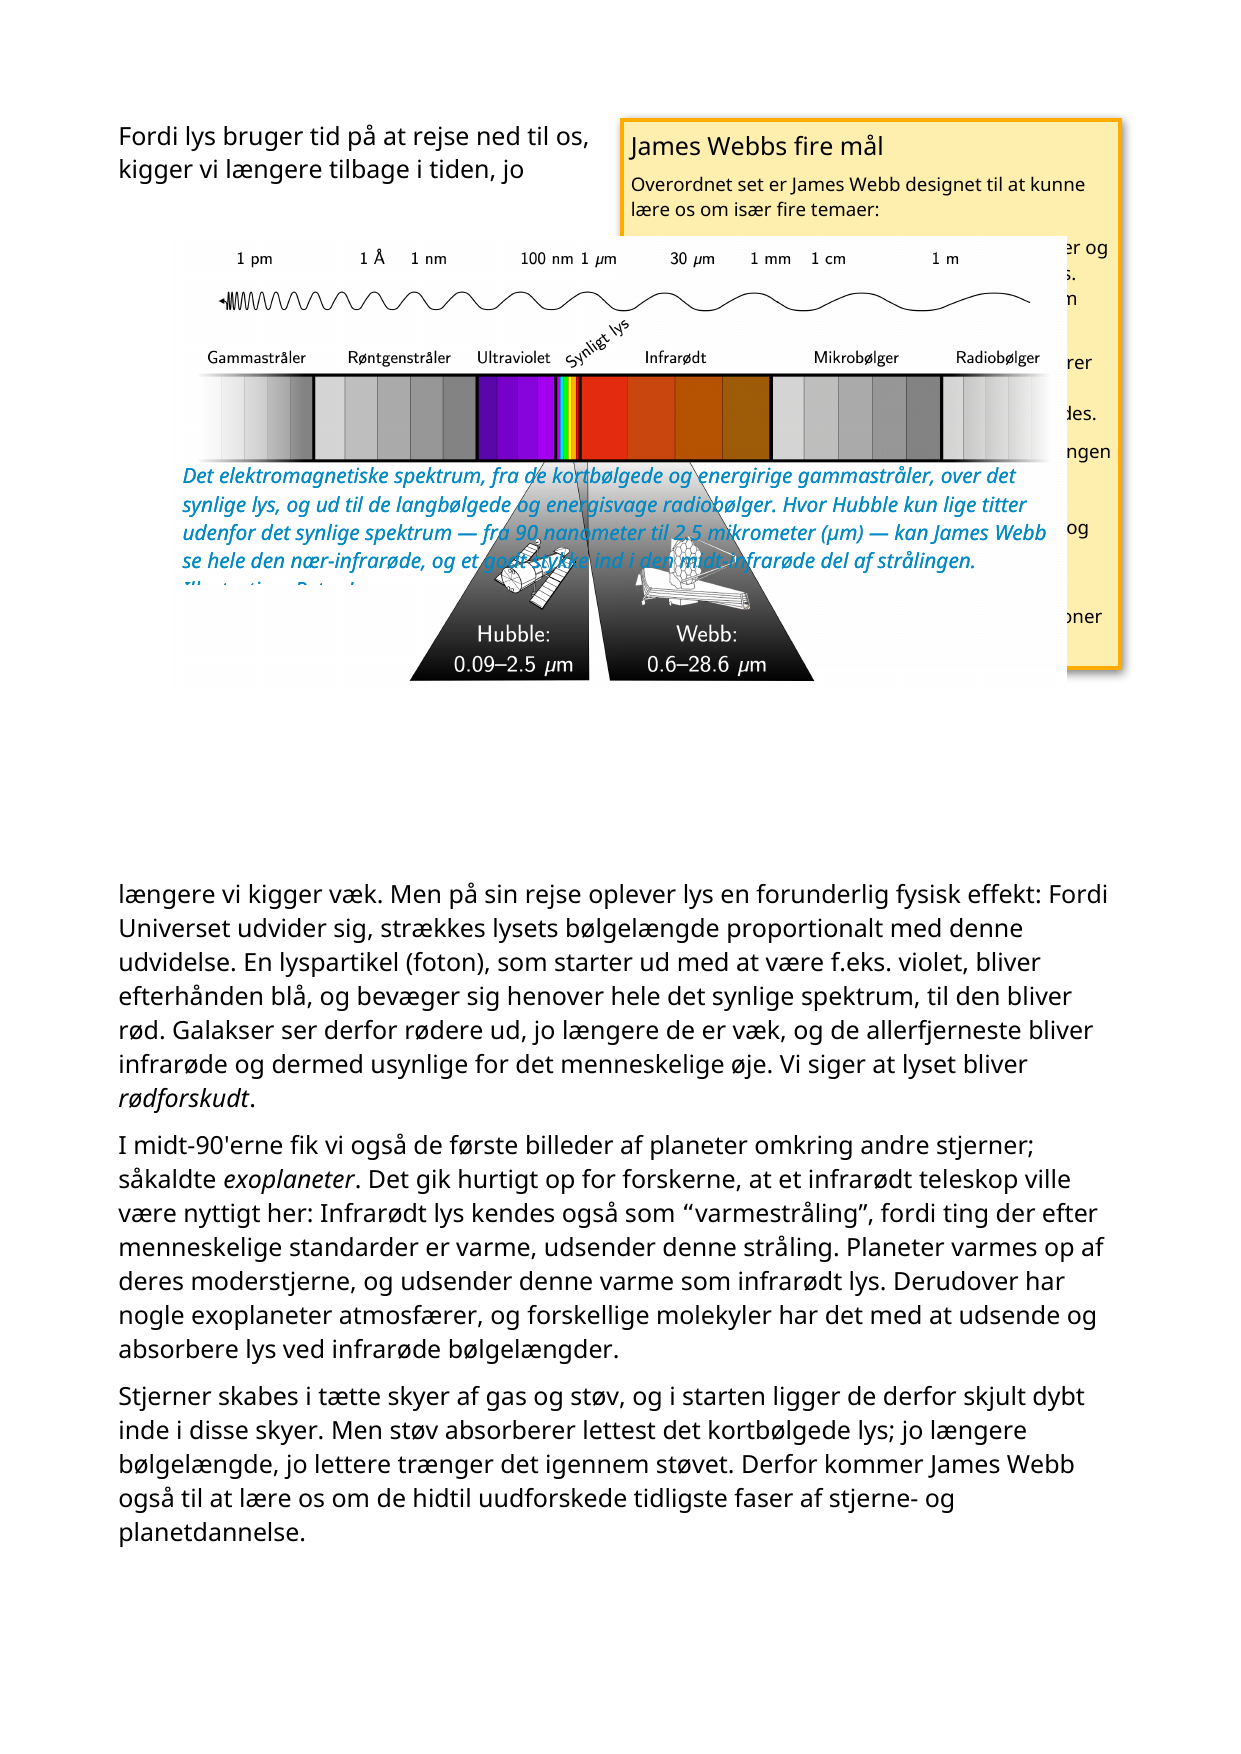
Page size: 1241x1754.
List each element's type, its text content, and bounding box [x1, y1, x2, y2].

list I midt-90'erne fik vi også de første billeder af planeter omkring andre stjerner; såkaldte exoplaneter. Det gik hurtigt op for forskerne, at et infrarødt teleskop ville være nyttigt her: Infrarødt lys kendes også som “varmestråling”, fordi ting der efter menneskelige standarder er varme, udsender denne stråling. Planeter varmes op af deres moderstjerne, og udsender denne varme som infrarødt lys. Derudover har nogle exoplaneter atmosfærer, og forskellige molekyler har det med at udsende og absorbere lys ved infrarøde bølgelængder. [118, 1127, 1122, 1366]
picture [173, 236, 1067, 689]
text Stjerner skabes i tætte skyer af gas og støv, og i starten ligger de derfor skjult dybt inde i disse skyer. Men støv absorberer lettest det kortbølgede lys; jo længere bølgelængde, jo lettere trænger det igennem støvet. Derfor kommer James Webb også til at lære os om de hidtil uudforskede tidligste faser af stjerne- og planetdannelse. [118, 1378, 1122, 1548]
